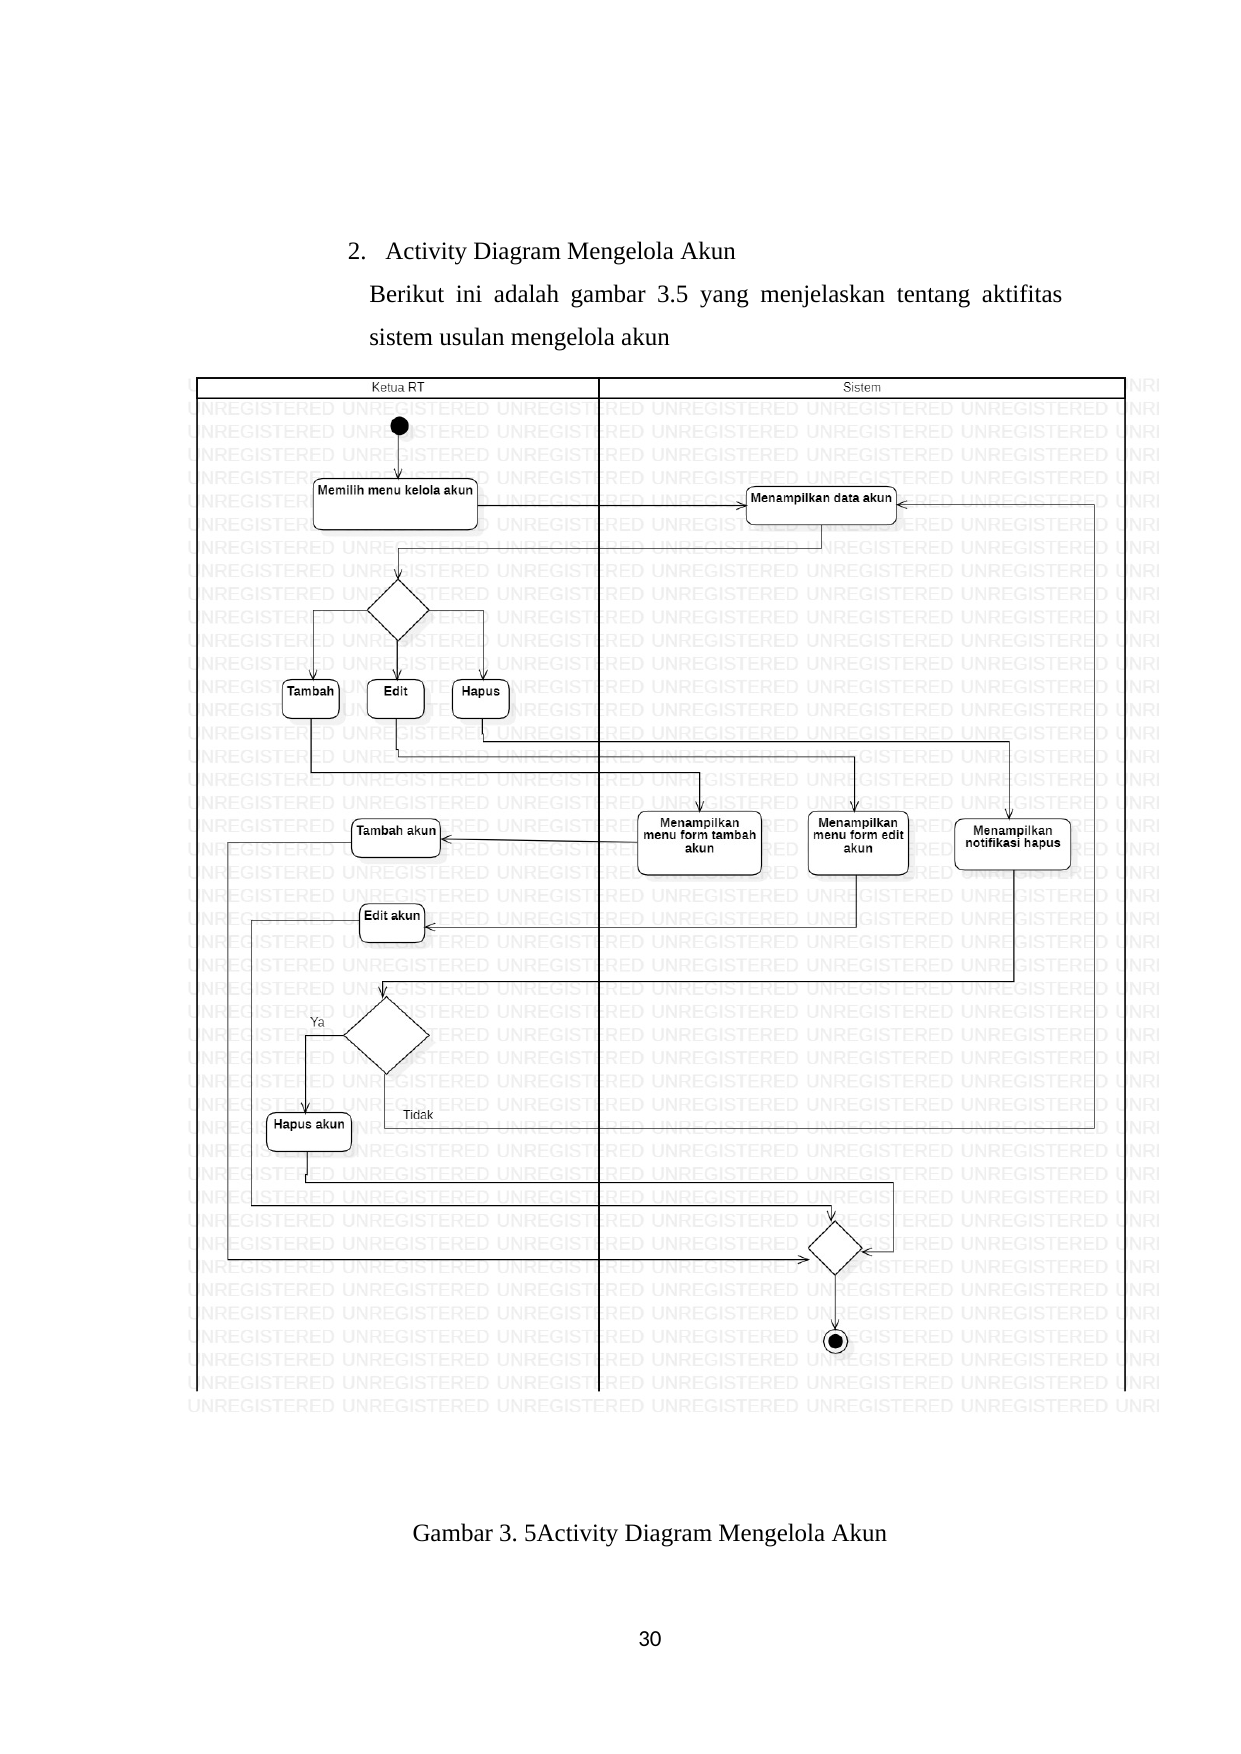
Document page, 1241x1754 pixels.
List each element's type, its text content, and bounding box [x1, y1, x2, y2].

list Berikut ini adalah gambar 3.5 yang menjelaskan tentang aktifitas sistem usulan mengelola akun [369, 279, 1063, 351]
picture [187, 368, 1159, 1425]
text Gambar 3. 5Activity Diagram Mengelola Akun [236, 1518, 1063, 1547]
list Activity Diagram Mengelola Akun [348, 236, 1063, 265]
